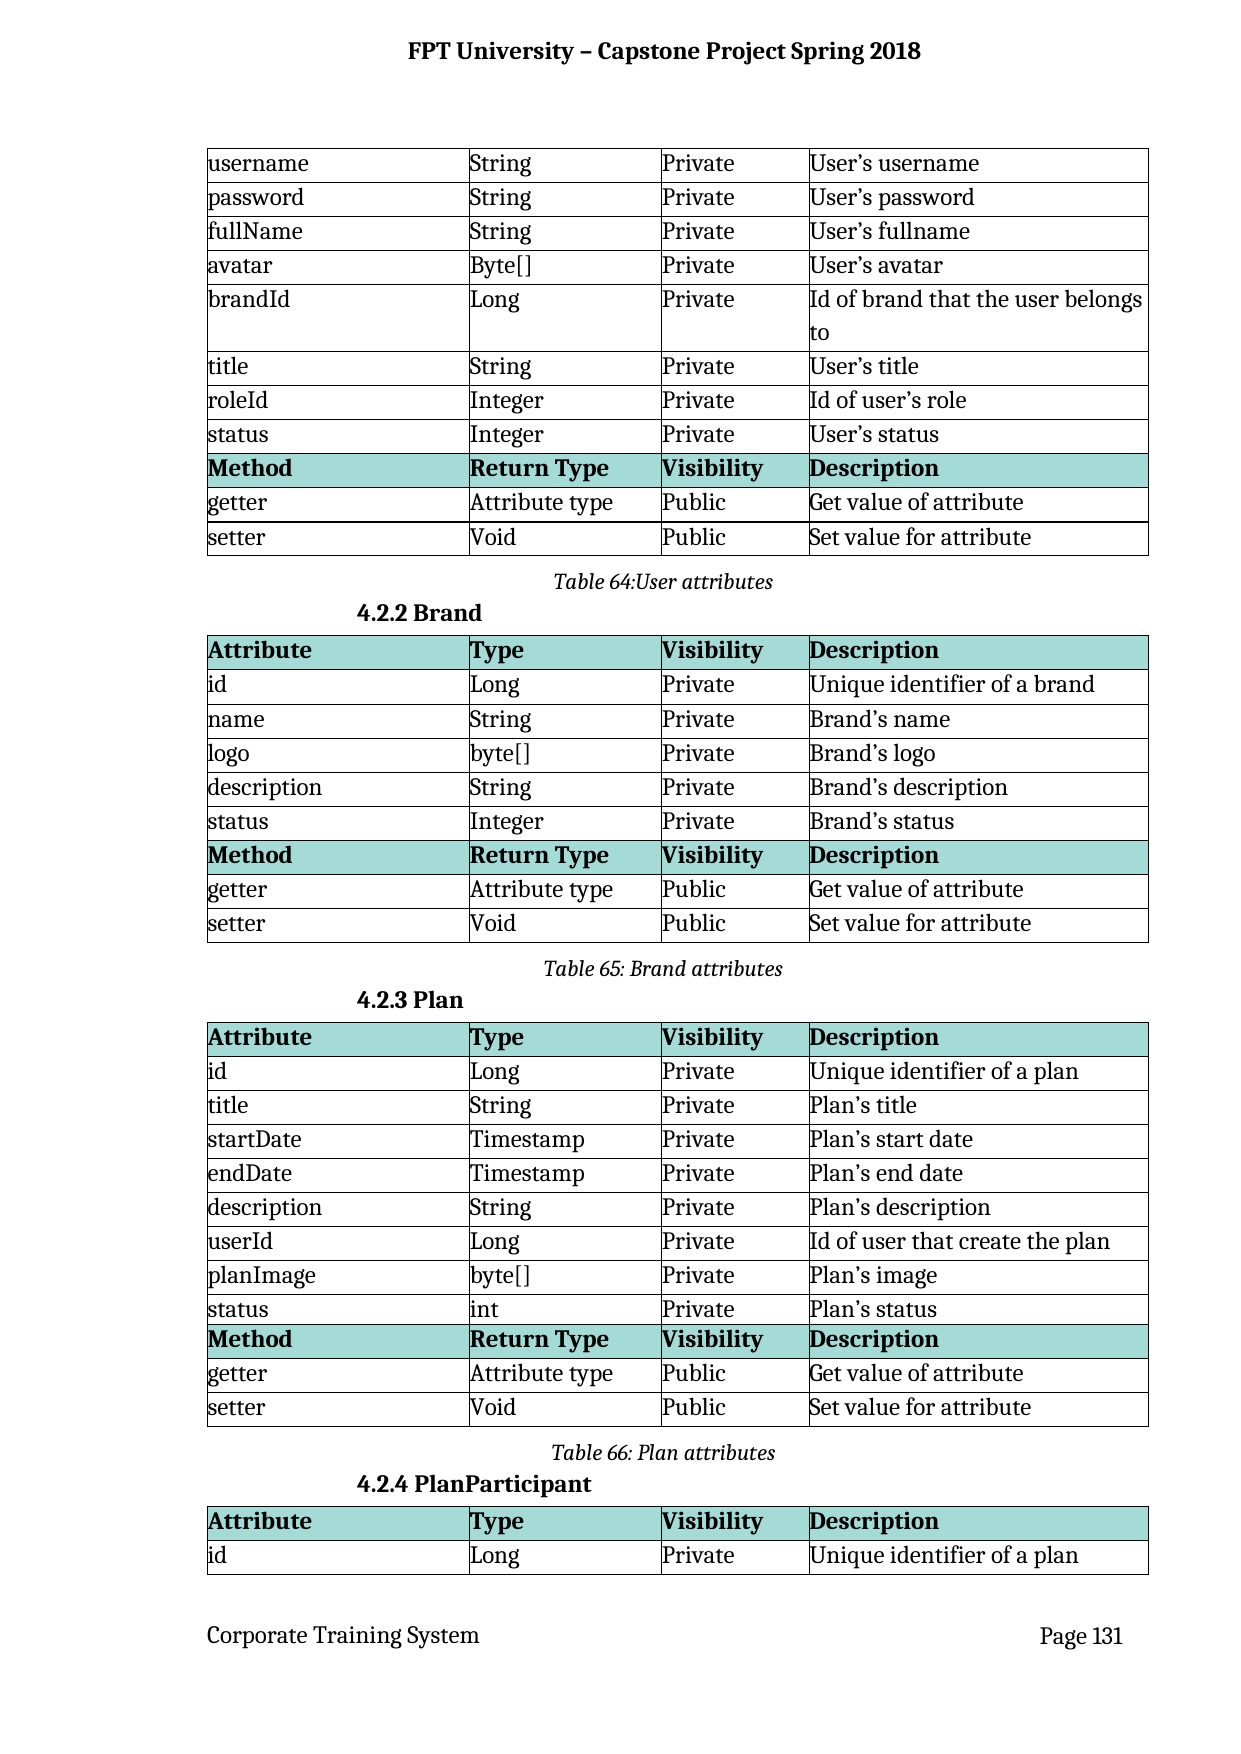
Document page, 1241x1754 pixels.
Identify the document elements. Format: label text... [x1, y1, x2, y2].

table_cell Private [662, 1261, 809, 1294]
table_cell Integer [470, 420, 661, 453]
table_cell fullName [208, 217, 469, 250]
table_cell byte[] [470, 1261, 661, 1294]
table_cell username [208, 149, 469, 182]
table_cell Integer [470, 386, 661, 419]
table_cell description [208, 773, 469, 806]
table_cell status [208, 1295, 469, 1324]
table_cell Public [662, 875, 809, 908]
subtitle 4.2.3 Plan [357, 986, 1124, 1014]
table_cell Brand’s status [810, 807, 1148, 840]
table_cell Method [208, 841, 469, 874]
table_cell String [470, 217, 661, 250]
table_cell getter [208, 1359, 469, 1392]
table_cell Id of brand that the user belongs to [810, 285, 1148, 351]
table_header Visibility [662, 636, 809, 669]
table_cell Visibility [662, 1325, 809, 1358]
table_cell Private [662, 1159, 809, 1192]
table_cell Private [662, 1541, 809, 1574]
table_cell Public [662, 1393, 809, 1426]
list Table 66: Plan attributes [207, 1440, 1122, 1466]
table_cell String [470, 149, 661, 182]
table_cell Long [470, 1057, 661, 1090]
table_cell Brand’s description [810, 773, 1148, 806]
table_cell Private [662, 386, 809, 419]
table_cell Attribute type [470, 875, 661, 908]
table_cell int [470, 1295, 661, 1324]
table_header Description [810, 1507, 1148, 1540]
table_cell Private [662, 1091, 809, 1124]
table_cell Public [662, 488, 809, 521]
table_cell Attribute type [470, 488, 661, 521]
table_cell User’s title [810, 352, 1148, 385]
table_cell Get value of attribute [810, 875, 1148, 908]
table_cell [810, 1541, 1148, 1574]
table_cell Public [662, 909, 809, 942]
table_cell Attribute type [470, 1359, 661, 1392]
table_cell status [208, 420, 469, 453]
table_cell Plan’s end date [810, 1159, 1148, 1192]
table_cell Id of user’s role [810, 386, 1148, 419]
table_cell id [208, 1057, 469, 1090]
table_header Type [470, 636, 661, 669]
table_cell Return Type [470, 841, 661, 874]
table_cell Set value for attribute [810, 909, 1148, 942]
table_cell Private [662, 705, 809, 737]
table_cell Long [470, 670, 661, 703]
subtitle 4.2.2 Brand [357, 599, 1124, 628]
table_cell Description [810, 841, 1148, 874]
table_cell Private [662, 1295, 809, 1324]
table_cell Long [470, 1227, 661, 1260]
table_cell Private [662, 670, 809, 703]
table_header Description [810, 636, 1148, 669]
table_cell Void [470, 1393, 661, 1426]
table_cell Description [810, 454, 1148, 487]
table_cell User’s username [810, 149, 1148, 182]
table_cell endDate [208, 1159, 469, 1192]
table_cell String [470, 1193, 661, 1226]
table_cell Method [208, 1325, 469, 1358]
table_header Attribute [208, 636, 469, 669]
table_cell User’s avatar [810, 251, 1148, 284]
table_cell Private [662, 1227, 809, 1260]
table_cell Integer [470, 807, 661, 840]
table_cell Private [662, 183, 809, 216]
table_cell Private [662, 352, 809, 385]
table_header Attribute [208, 1507, 469, 1540]
table_cell Timestamp [470, 1159, 661, 1192]
table_cell Plan’s title [810, 1091, 1148, 1124]
table_cell avatar [208, 251, 469, 284]
table_cell startDate [208, 1125, 469, 1158]
table_cell Description [810, 1325, 1148, 1358]
table_cell User’s status [810, 420, 1148, 453]
table_cell setter [208, 1393, 469, 1426]
table_cell Plan’s start date [810, 1125, 1148, 1158]
table_cell brandId [208, 285, 469, 351]
table_cell id [208, 1541, 469, 1574]
table_cell String [470, 773, 661, 806]
table_cell Private [662, 1057, 809, 1090]
list Table 65: Brand attributes [207, 955, 1122, 982]
table_cell title [208, 1091, 469, 1124]
table_cell Private [662, 251, 809, 284]
table_cell Public [662, 523, 809, 555]
table_cell Return Type [470, 1325, 661, 1358]
table_cell Byte[] [470, 251, 661, 284]
table_cell Id of user that create the plan [810, 1227, 1148, 1260]
table_cell Private [662, 773, 809, 806]
table_cell Private [662, 807, 809, 840]
table_cell Set value for attribute [810, 1393, 1148, 1426]
table_cell Set value for attribute [810, 523, 1148, 555]
table_cell Private [662, 1193, 809, 1226]
table_cell planImage [208, 1261, 469, 1294]
table_cell Return Type [470, 454, 661, 487]
table_cell Private [662, 739, 809, 772]
table_cell Long [470, 285, 661, 351]
table_cell Get value of attribute [810, 1359, 1148, 1392]
table_cell Unique identifier of a brand [810, 670, 1148, 703]
table_cell id [208, 670, 469, 703]
table_cell description [208, 1193, 469, 1226]
table_cell Plan’s image [810, 1261, 1148, 1294]
table_header Visibility [662, 1023, 809, 1056]
table_cell userId [208, 1227, 469, 1260]
table_header Visibility [662, 1507, 809, 1540]
table_cell Plan’s description [810, 1193, 1148, 1226]
table_header Attribute [208, 1023, 469, 1056]
table_cell status [208, 807, 469, 840]
table_cell Plan’s status [810, 1295, 1148, 1324]
table_cell password [208, 183, 469, 216]
table_cell Void [470, 523, 661, 555]
table_cell getter [208, 875, 469, 908]
table_cell Timestamp [470, 1125, 661, 1158]
table_header Description [810, 1023, 1148, 1056]
table_cell name [208, 705, 469, 737]
table_header Type [470, 1023, 661, 1056]
table_cell User’s password [810, 183, 1148, 216]
table_cell Private [662, 1125, 809, 1158]
table_cell Unique identifier of a plan [810, 1057, 1148, 1090]
table_cell byte[] [470, 739, 661, 772]
table_cell Method [208, 454, 469, 487]
table_header Type [470, 1507, 661, 1540]
table_cell Long [470, 1541, 661, 1574]
subtitle 4.2.4 PlanParticipant [357, 1470, 1124, 1499]
table_cell Brand’s logo [810, 739, 1148, 772]
table_cell getter [208, 488, 469, 521]
table_cell setter [208, 909, 469, 942]
table_cell String [470, 183, 661, 216]
table_cell Brand’s name [810, 705, 1148, 737]
table_cell Public [662, 1359, 809, 1392]
table_cell Private [662, 149, 809, 182]
table_cell logo [208, 739, 469, 772]
table_cell roleId [208, 386, 469, 419]
table_cell String [470, 705, 661, 737]
table_cell String [470, 352, 661, 385]
table_cell Visibility [662, 454, 809, 487]
table_cell Get value of attribute [810, 488, 1148, 521]
table_cell setter [208, 523, 469, 555]
table_cell Private [662, 420, 809, 453]
table_cell String [470, 1091, 661, 1124]
table_cell title [208, 352, 469, 385]
table_cell Private [662, 285, 809, 351]
table_cell User’s fullname [810, 217, 1148, 250]
table_cell Visibility [662, 841, 809, 874]
list Table 64:User attributes [207, 569, 1122, 595]
table_cell Void [470, 909, 661, 942]
table_cell Private [662, 217, 809, 250]
